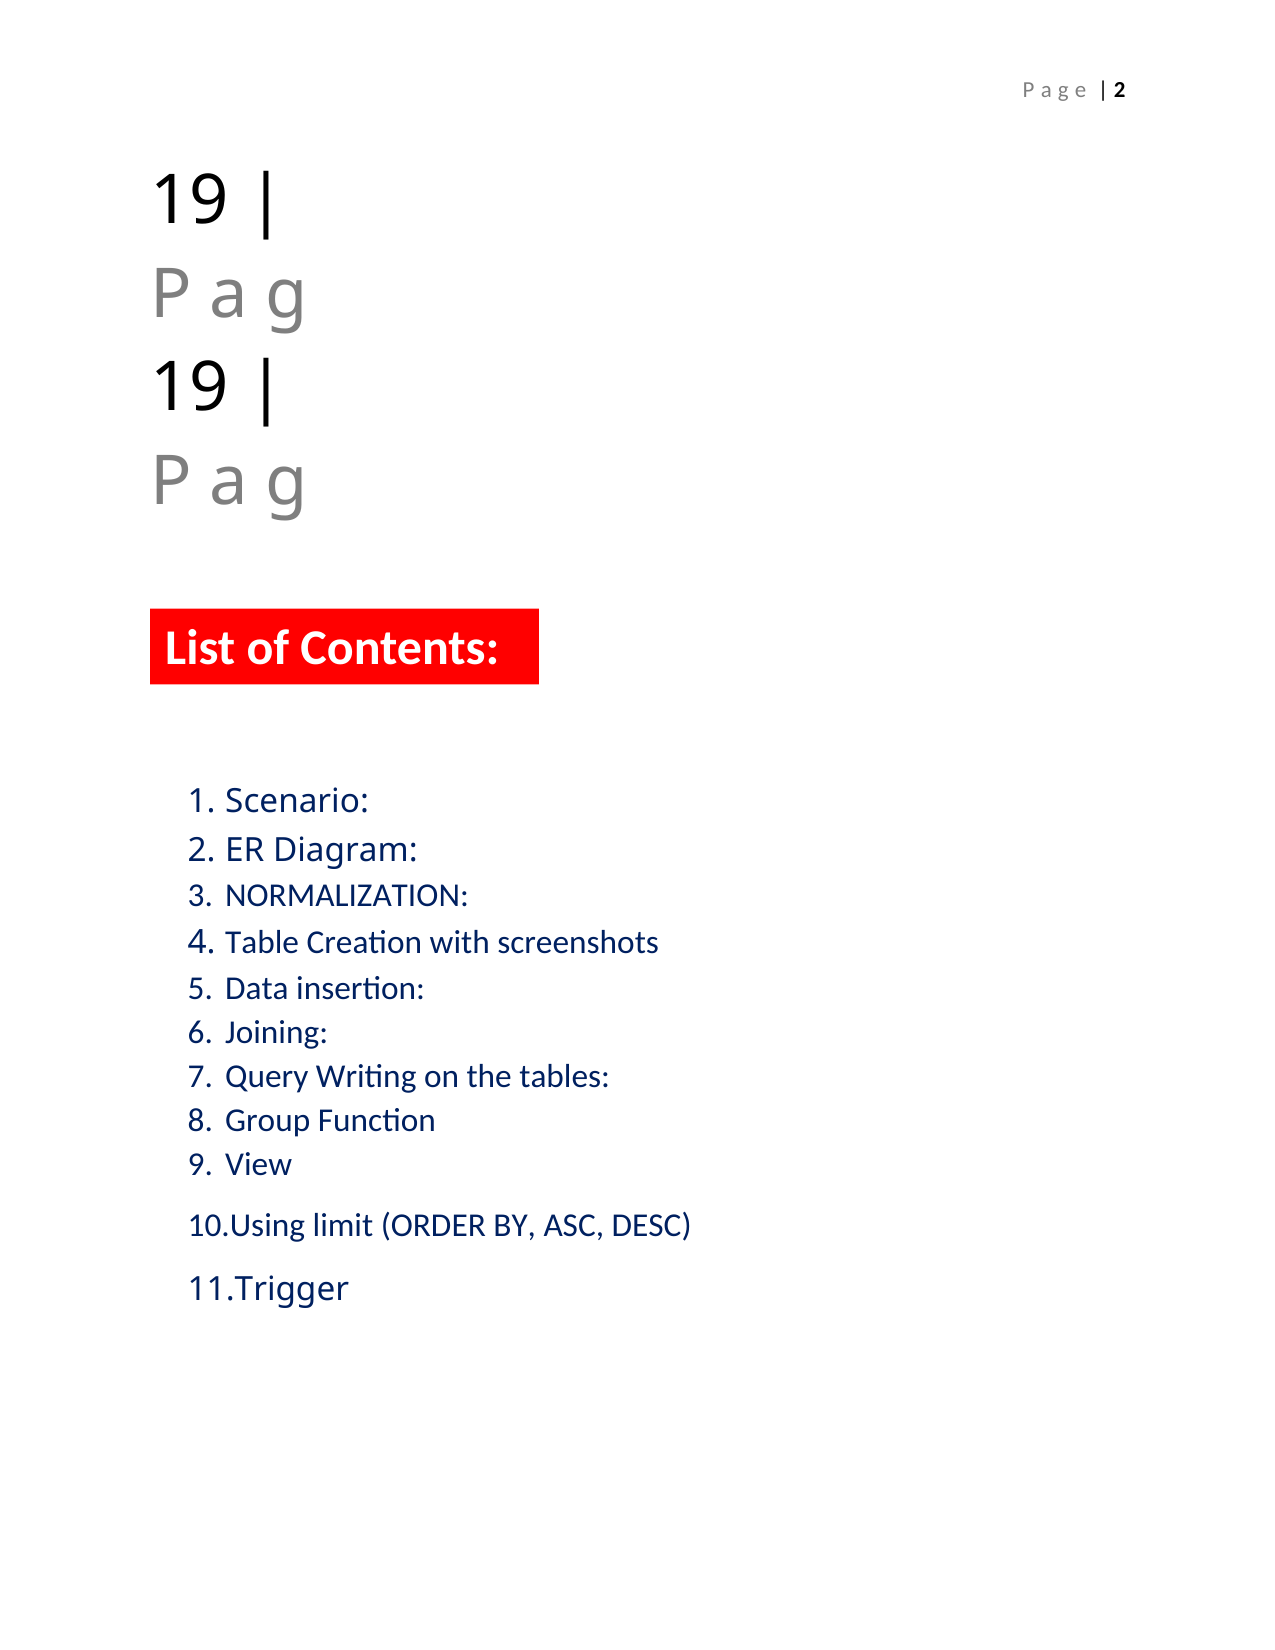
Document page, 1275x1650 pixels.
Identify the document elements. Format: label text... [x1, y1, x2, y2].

list Group Function [187, 1099, 1125, 1140]
text 19 | [150, 337, 1125, 431]
list Joining: [187, 1011, 1125, 1052]
text 11.Trigger [187, 1264, 1125, 1310]
text P a g [150, 244, 1125, 337]
list ER Diagram: [187, 825, 1125, 871]
list Query Writing on the tables: [187, 1055, 1125, 1096]
list Data insertion: [187, 967, 1125, 1008]
list Scenario: [187, 776, 1125, 822]
text 19 | [150, 150, 1125, 244]
text 10.Using limit (ORDER BY, ASC, DESC) [187, 1204, 1125, 1244]
list NORMALIZATION: [187, 874, 1125, 915]
list View [187, 1143, 1125, 1184]
text P a g [150, 431, 1125, 524]
list Table Creation with screenshots [187, 918, 1125, 964]
